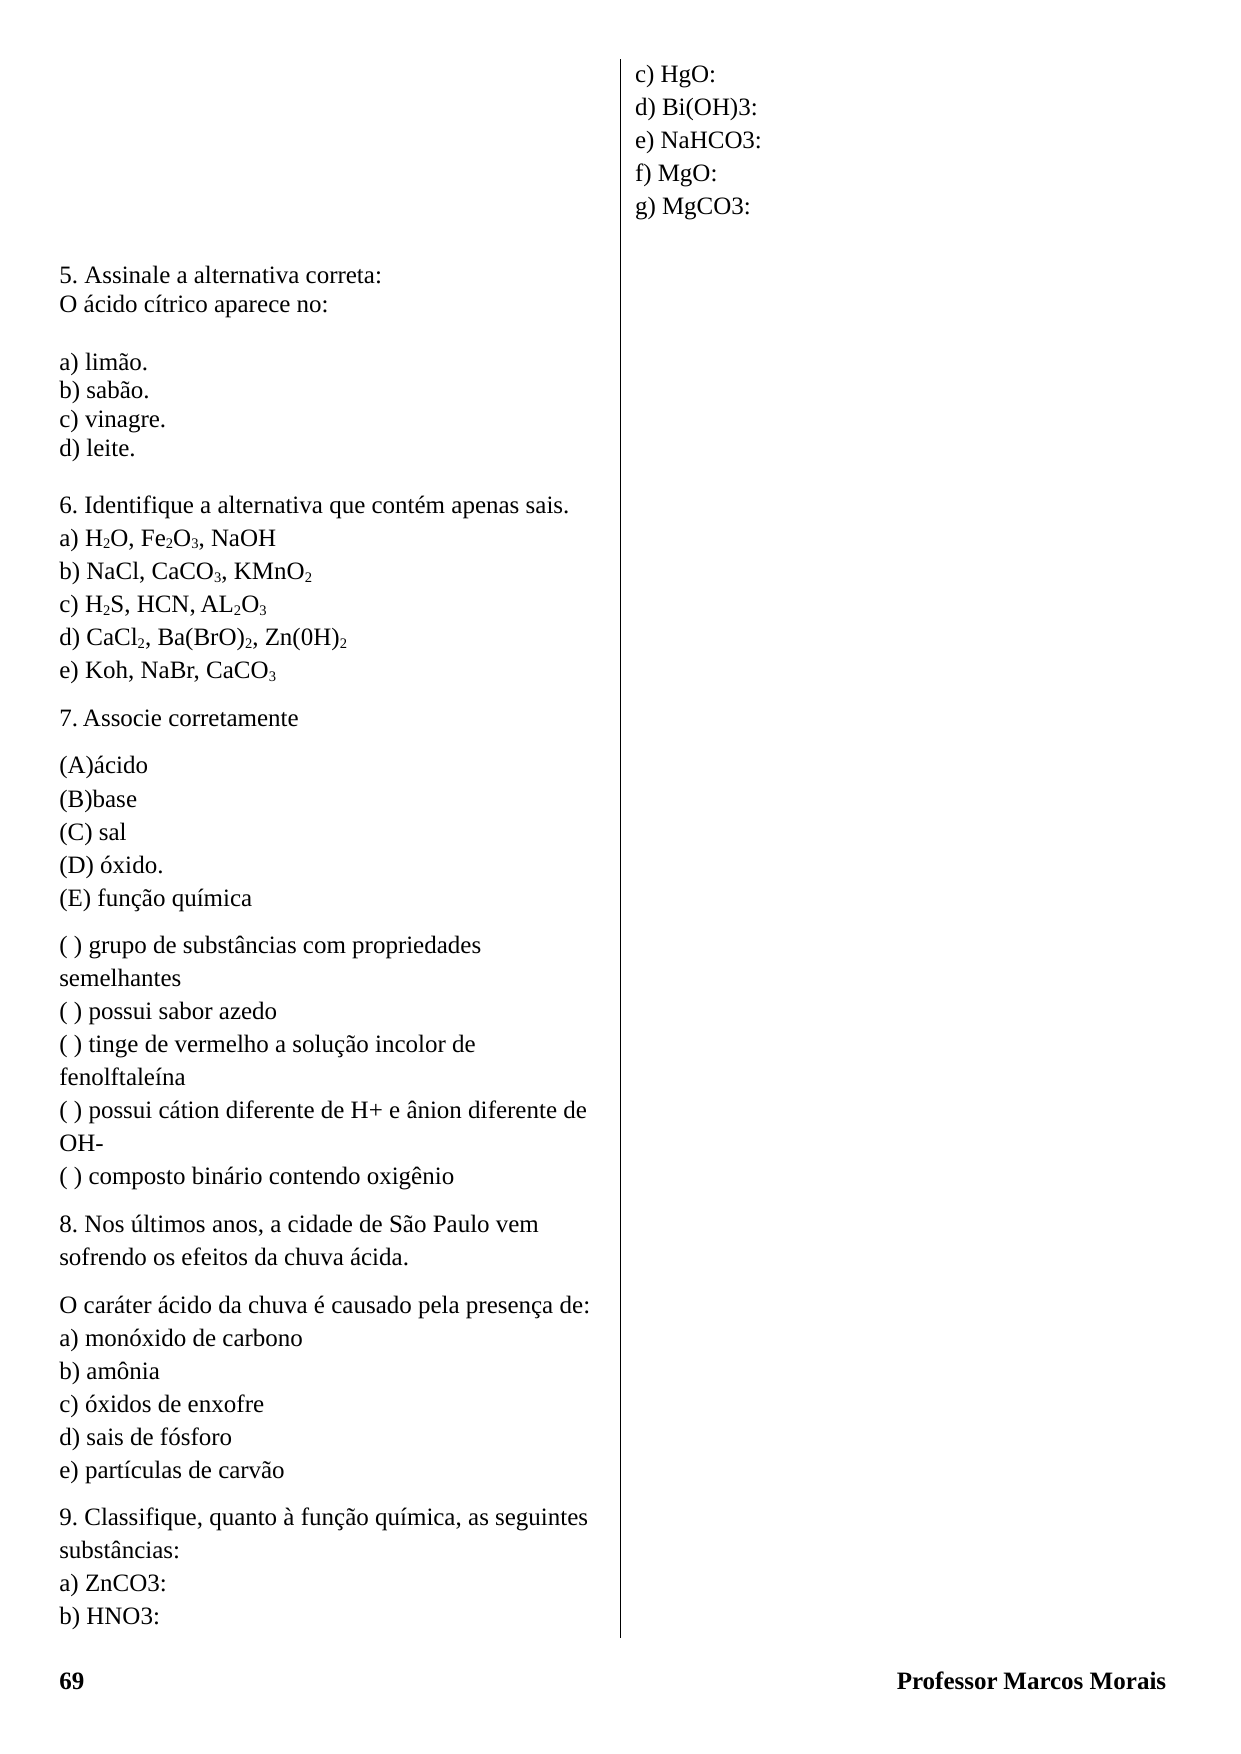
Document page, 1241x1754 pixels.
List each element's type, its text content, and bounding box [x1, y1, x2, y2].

text 7. Associe corretamente [59, 703, 605, 732]
text b) sabão. [59, 375, 605, 404]
text 6. Identifique a alternativa que contém apenas sais. a) H2O, Fe2O3, NaOH b) NaCl, CaCO3, KMnO2 c) H2S, HCN, AL2O3 d) CaCl2, Ba(BrO)2, Zn(0H)2 e) Koh, NaBr, CaCO3 [59, 490, 605, 684]
text O caráter ácido da chuva é causado pela presença de: a) monóxido de carbono b) amônia c) óxidos de enxofre d) sais de fósforo e) partículas de carvão [59, 1290, 605, 1483]
text c) vinagre. [59, 404, 605, 433]
text 9. Classifique, quanto à função química, as seguintes substâncias: a) ZnCO3: b) HNO3: c) HgO: d) Bi(OH)3: e) NaHCO3: f) MgO: g) MgCO3: [59, 1502, 605, 1630]
text d) leite. [59, 433, 605, 462]
text O ácido cítrico aparece no: [59, 289, 605, 318]
text 5. Assinale a alternativa correta: [59, 260, 605, 289]
text ( ) grupo de substâncias com propriedades semelhantes ( ) possui sabor azedo ( ) tinge de vermelho a solução incolor de fenolftaleína ( ) possui cátion diferente de H+ e ânion diferente de OH- ( ) composto binário contendo oxigênio [59, 930, 605, 1190]
text 9. Classifique, quanto à função química, as seguintes substâncias: a) ZnCO3: b) HNO3: c) HgO: d) Bi(OH)3: e) NaHCO3: f) MgO: g) MgCO3: [635, 59, 1181, 220]
text (A)ácido (B)base (C) sal (D) óxido. (E) função química [59, 751, 605, 911]
text 8. Nos últimos anos, a cidade de São Paulo vem sofrendo os efeitos da chuva ácida. [59, 1209, 605, 1271]
text a) limão. [59, 347, 605, 375]
